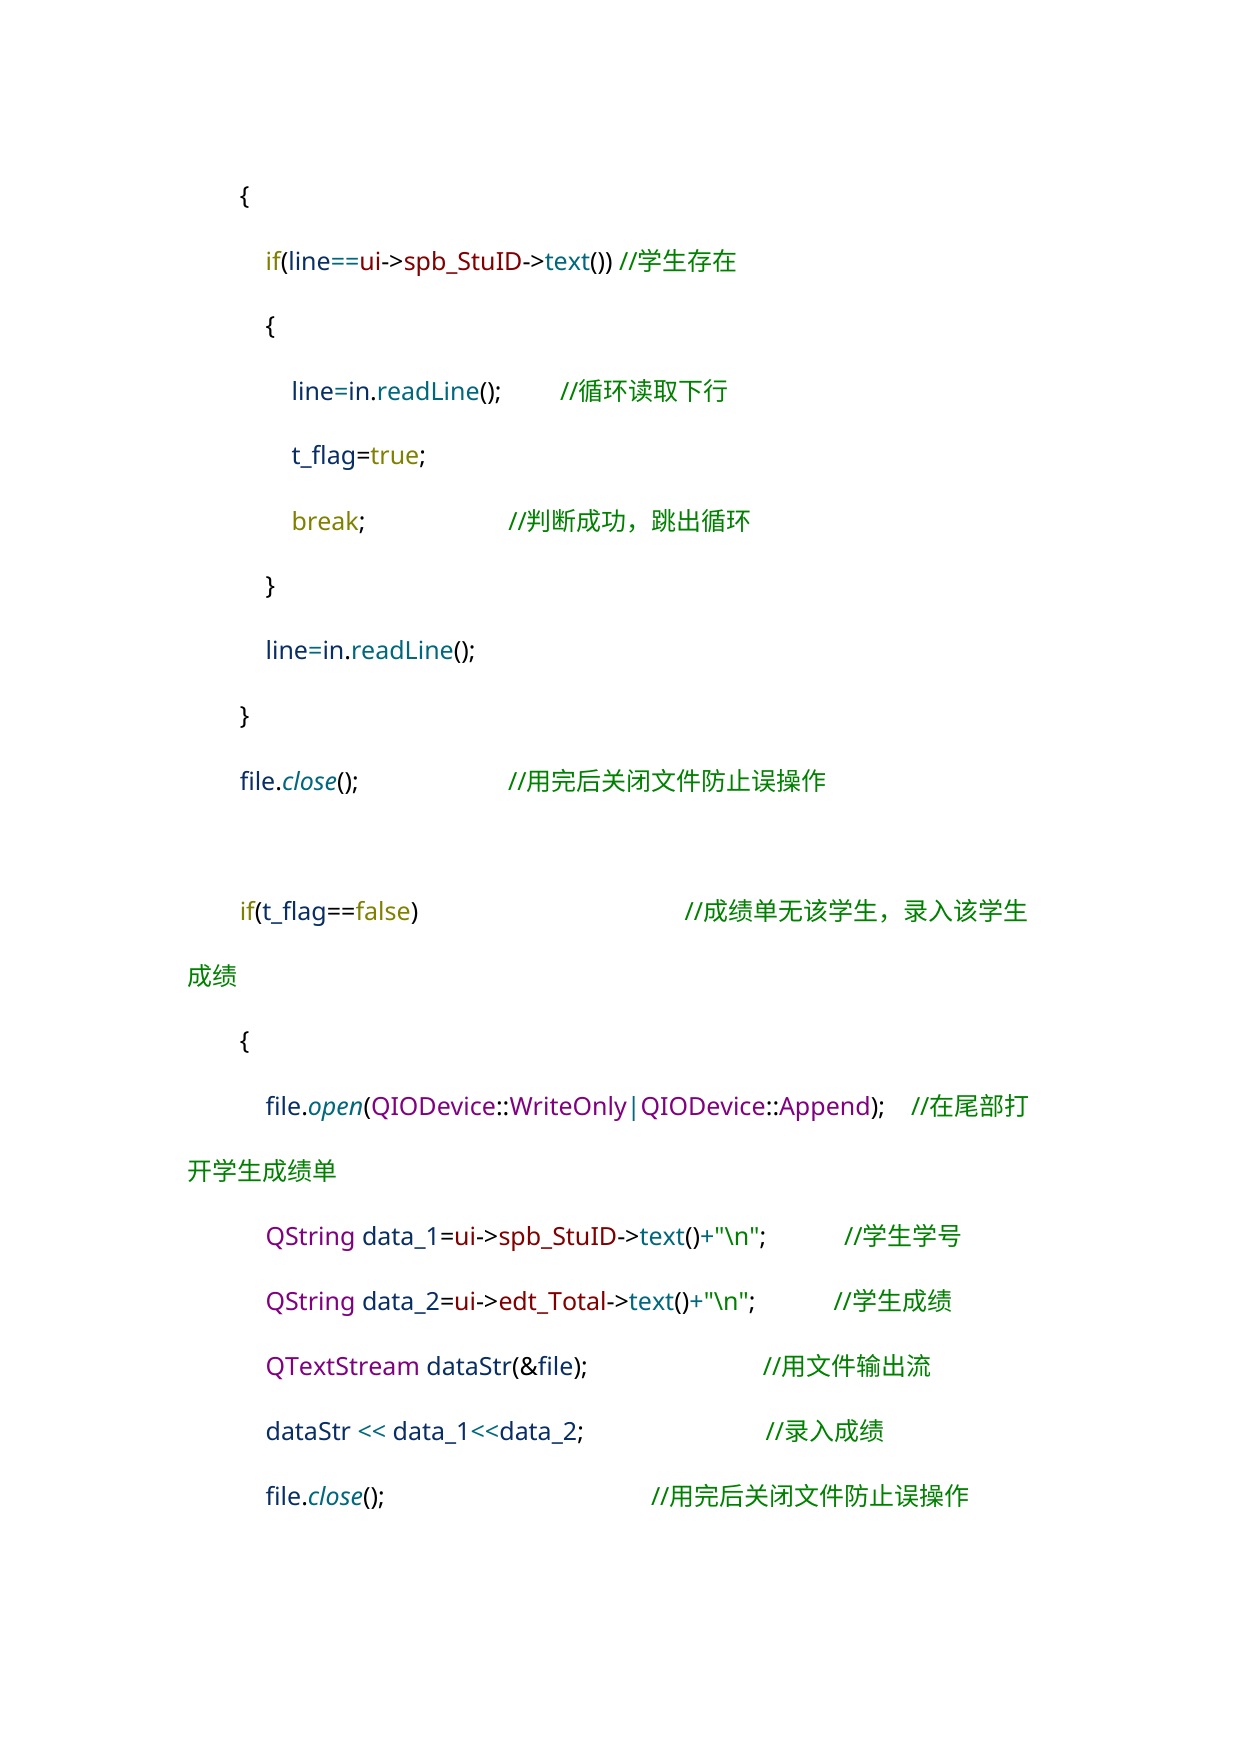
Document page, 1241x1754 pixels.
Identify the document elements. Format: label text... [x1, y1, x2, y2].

text if(line==ui->spb_StuID->text()) //学生存在 [187, 227, 1053, 292]
text { [187, 1007, 1053, 1072]
text line=in.readLine(); [187, 617, 1053, 682]
text file.close(); //用完后关闭文件防止误操作 [187, 747, 1053, 812]
text file.open(QIODevice::WriteOnly|QIODevice::Append); //在尾部打开学生成绩单 [187, 1072, 1053, 1202]
text line=in.readLine(); //循环读取下行 [187, 357, 1053, 422]
text QString data_2=ui->edt_Total->text()+"\n"; //学生成绩 [187, 1267, 1053, 1332]
text t_flag=true; [187, 422, 1053, 487]
text dataStr << data_1<<data_2; //录入成绩 [187, 1397, 1053, 1462]
text break; //判断成功，跳出循环 [187, 487, 1053, 552]
text file.close(); //用完后关闭文件防止误操作 [187, 1462, 1053, 1527]
text } [187, 552, 1053, 617]
text QTextStream dataStr(&file); //用文件输出流 [187, 1332, 1053, 1397]
text QString data_1=ui->spb_StuID->text()+"\n"; //学生学号 [187, 1202, 1053, 1267]
text { [187, 292, 1053, 357]
text if(t_flag==false) //成绩单无该学生，录入该学生成绩 [187, 877, 1053, 1007]
text } [187, 682, 1053, 747]
text { [187, 162, 1053, 227]
